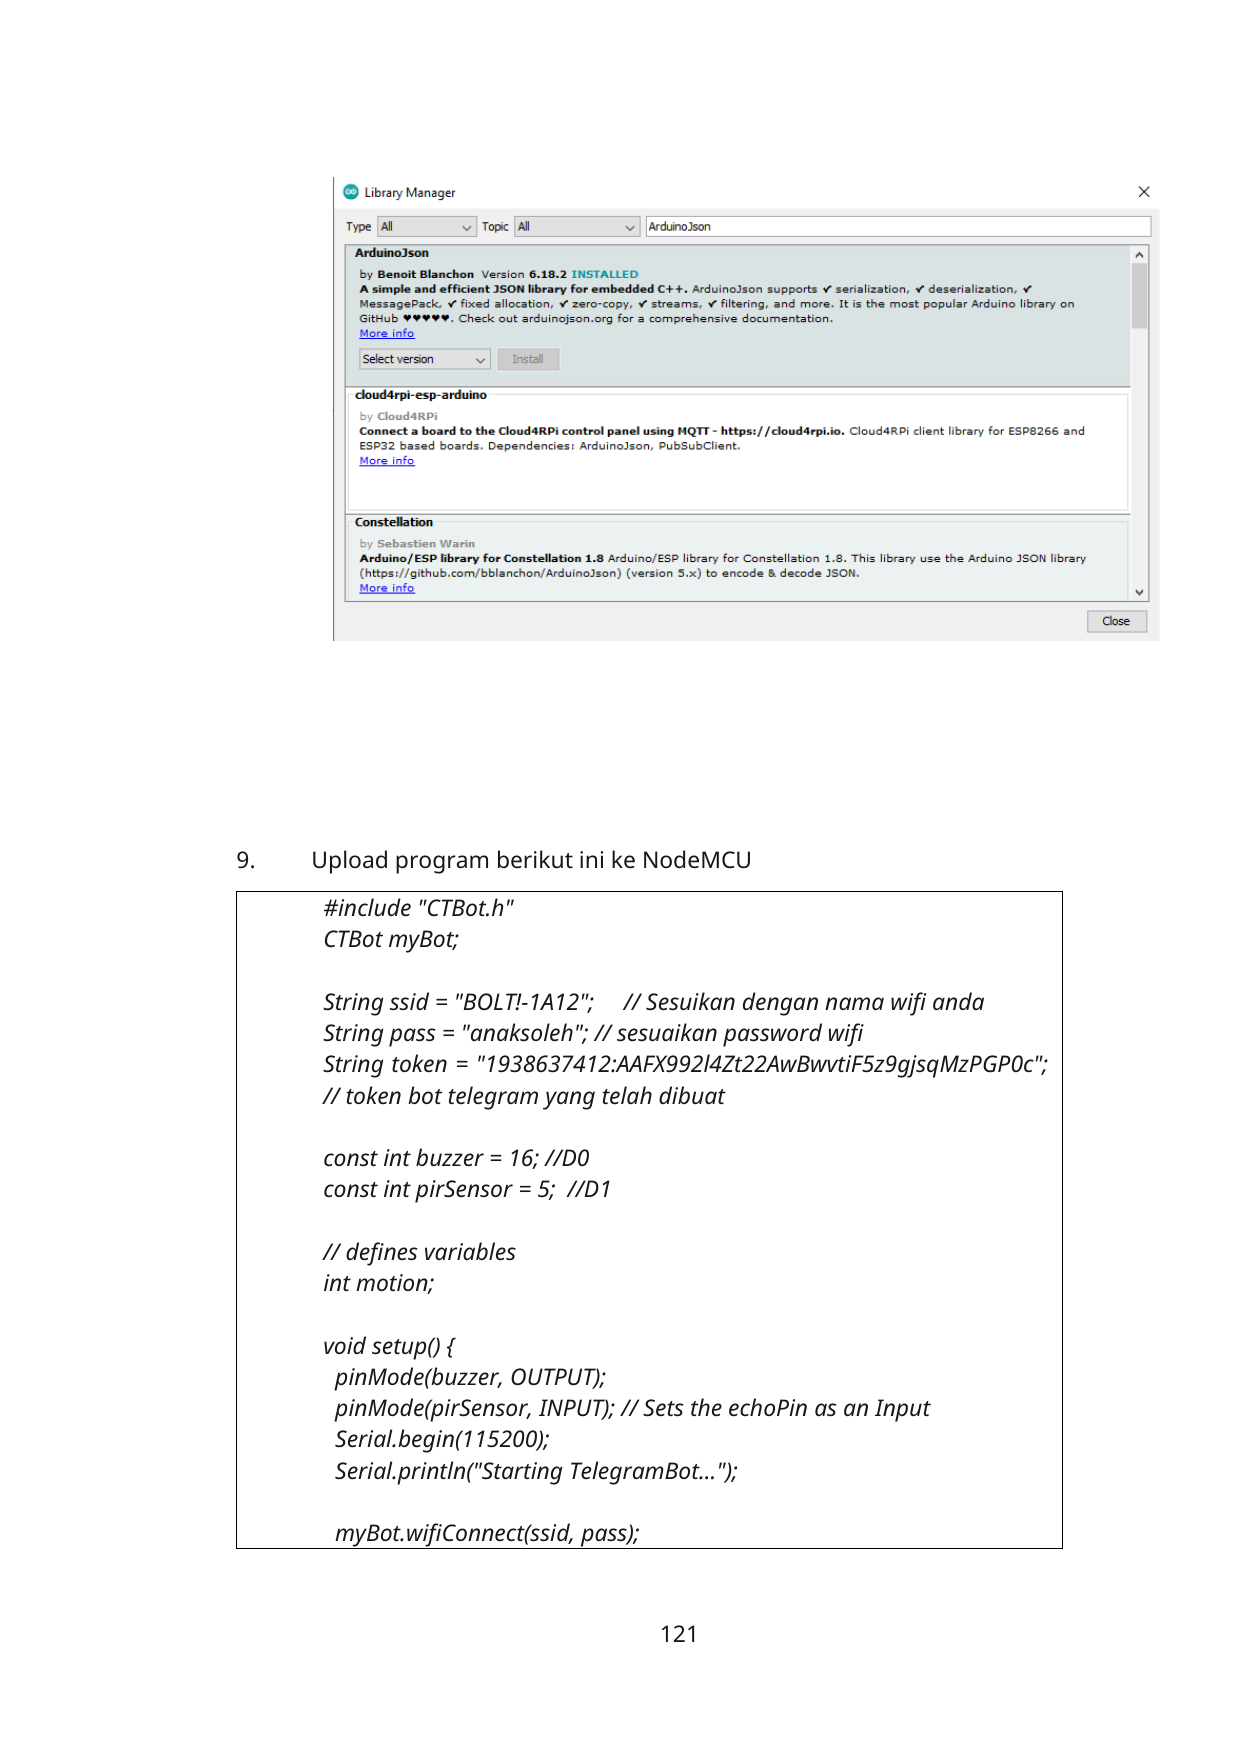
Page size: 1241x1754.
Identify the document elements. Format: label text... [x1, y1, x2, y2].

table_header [237, 892, 1062, 1548]
list Upload program berikut ini ke NodeMCU [236, 844, 1063, 875]
picture [332, 177, 1160, 641]
